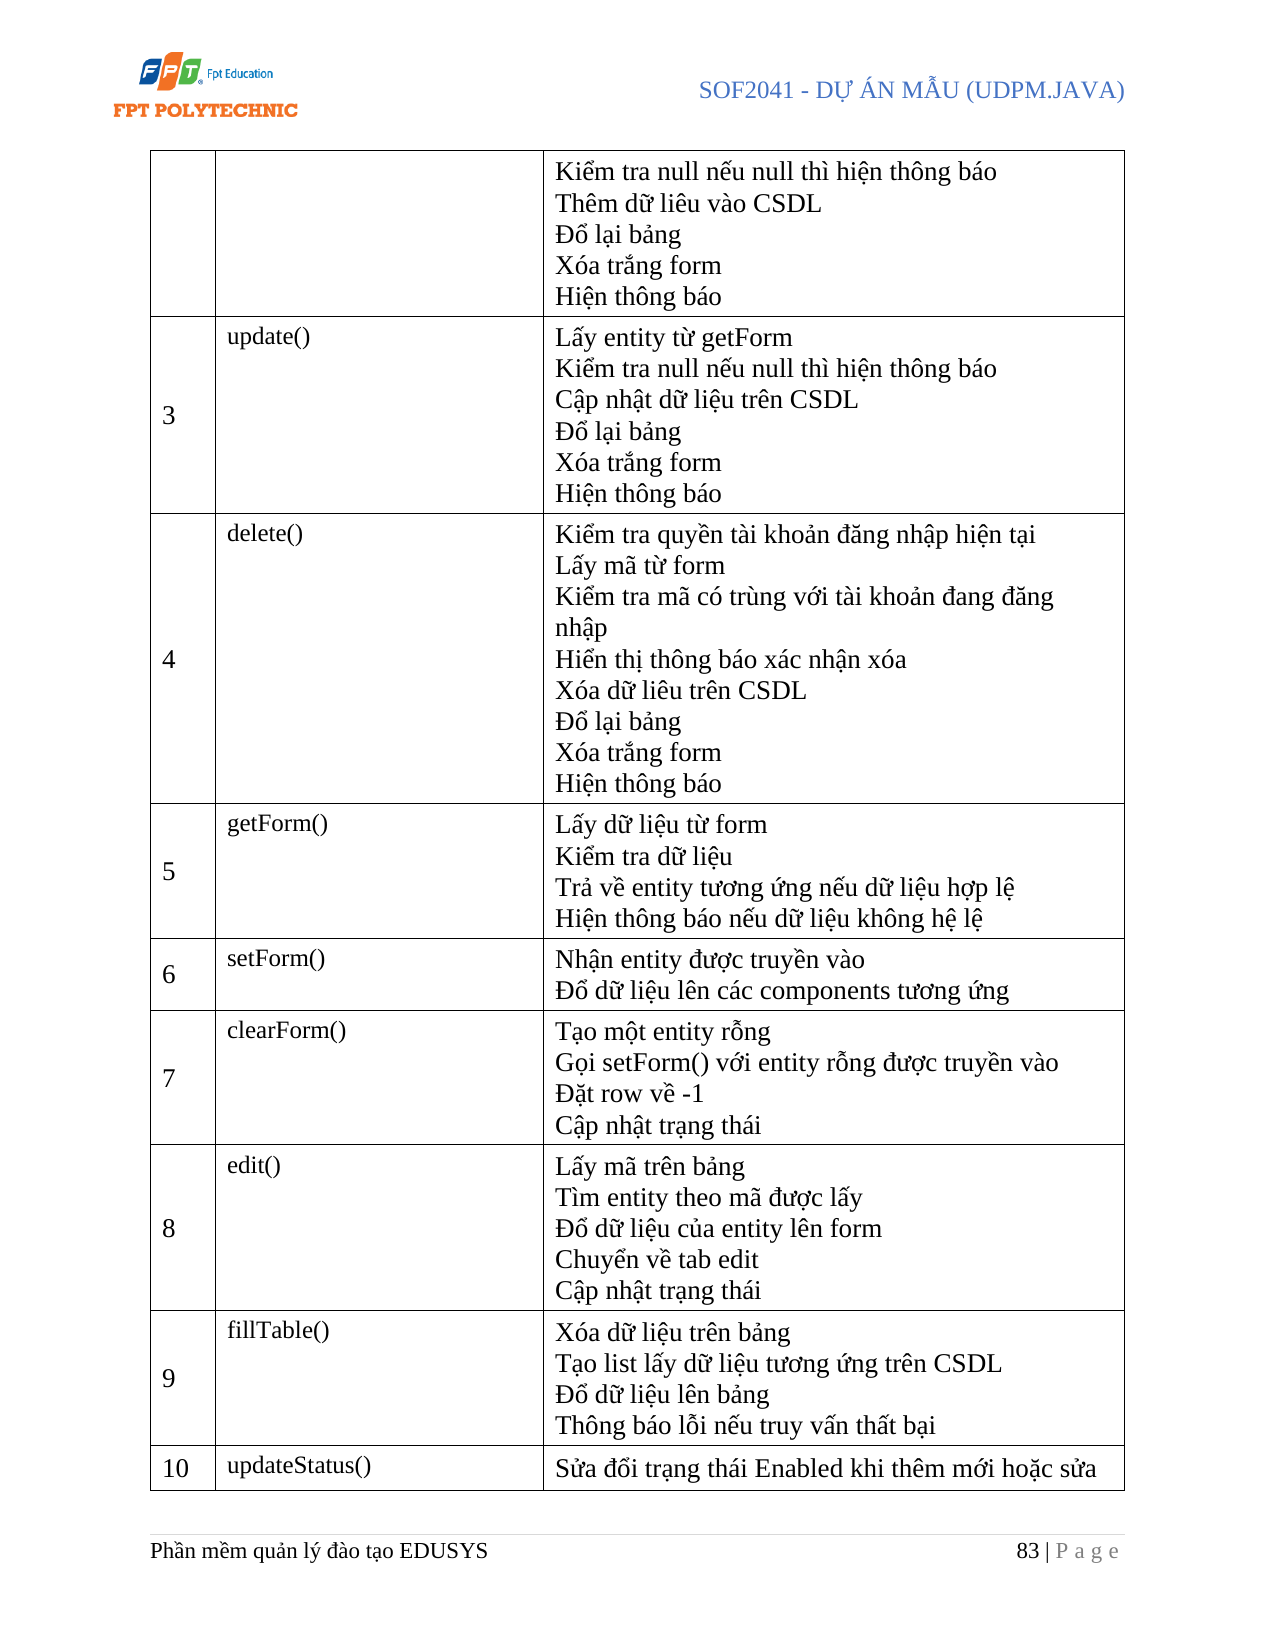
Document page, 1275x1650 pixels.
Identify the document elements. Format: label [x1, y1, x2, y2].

picture [113, 52, 298, 117]
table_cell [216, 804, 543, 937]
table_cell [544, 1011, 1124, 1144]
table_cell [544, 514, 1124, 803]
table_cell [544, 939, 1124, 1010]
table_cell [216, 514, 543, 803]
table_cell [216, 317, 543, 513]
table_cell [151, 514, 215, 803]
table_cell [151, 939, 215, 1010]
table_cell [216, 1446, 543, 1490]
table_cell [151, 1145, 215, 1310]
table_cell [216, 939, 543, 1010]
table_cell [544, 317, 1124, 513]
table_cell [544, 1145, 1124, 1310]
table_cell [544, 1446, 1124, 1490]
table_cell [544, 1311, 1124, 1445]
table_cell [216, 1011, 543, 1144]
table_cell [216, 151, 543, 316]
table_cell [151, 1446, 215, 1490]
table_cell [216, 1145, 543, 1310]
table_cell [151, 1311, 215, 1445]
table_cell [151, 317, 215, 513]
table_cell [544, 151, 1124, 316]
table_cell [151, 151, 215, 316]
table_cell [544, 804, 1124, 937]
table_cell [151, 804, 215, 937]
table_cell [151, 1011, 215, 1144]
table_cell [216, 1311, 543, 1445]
